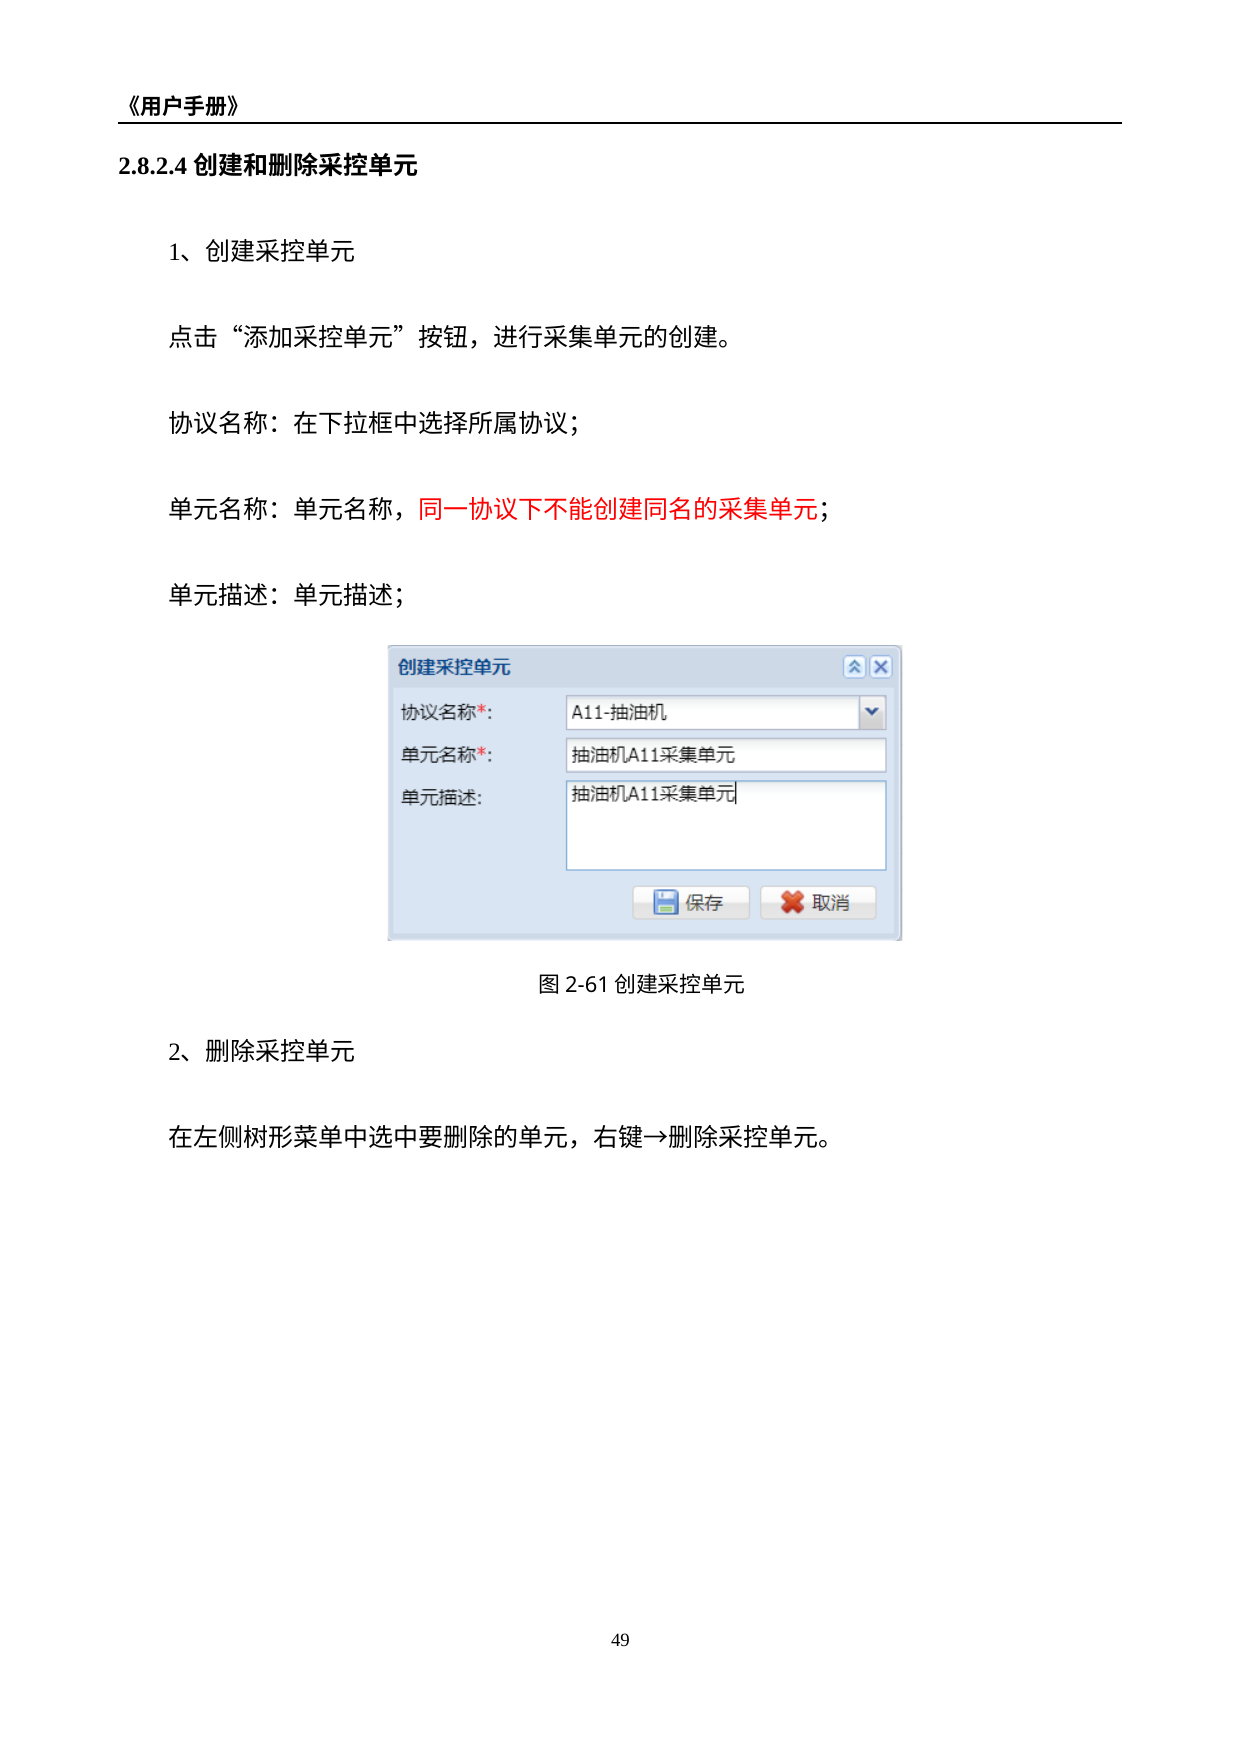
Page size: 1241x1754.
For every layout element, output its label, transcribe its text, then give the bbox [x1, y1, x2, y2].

subtitle 2.8.2.4 创建和删除采控单元 [118, 129, 1122, 197]
text 单元描述：单元描述； [118, 559, 1122, 627]
text 2、删除采控单元 [118, 1015, 1122, 1083]
text 1、创建采控单元 [118, 215, 1122, 283]
text 协议名称：在下拉框中选择所属协议； [118, 387, 1122, 455]
text 点击“添加采控单元”按钮，进行采集单元的创建。 [118, 301, 1122, 369]
text 在左侧树形菜单中选中要删除的单元，右键→删除采控单元。 [118, 1101, 1122, 1169]
text 图2-61创建采控单元 [118, 966, 1122, 999]
text 单元名称：单元名称，同一协议下不能创建同名的采集单元； [118, 473, 1122, 541]
picture [387, 645, 903, 941]
